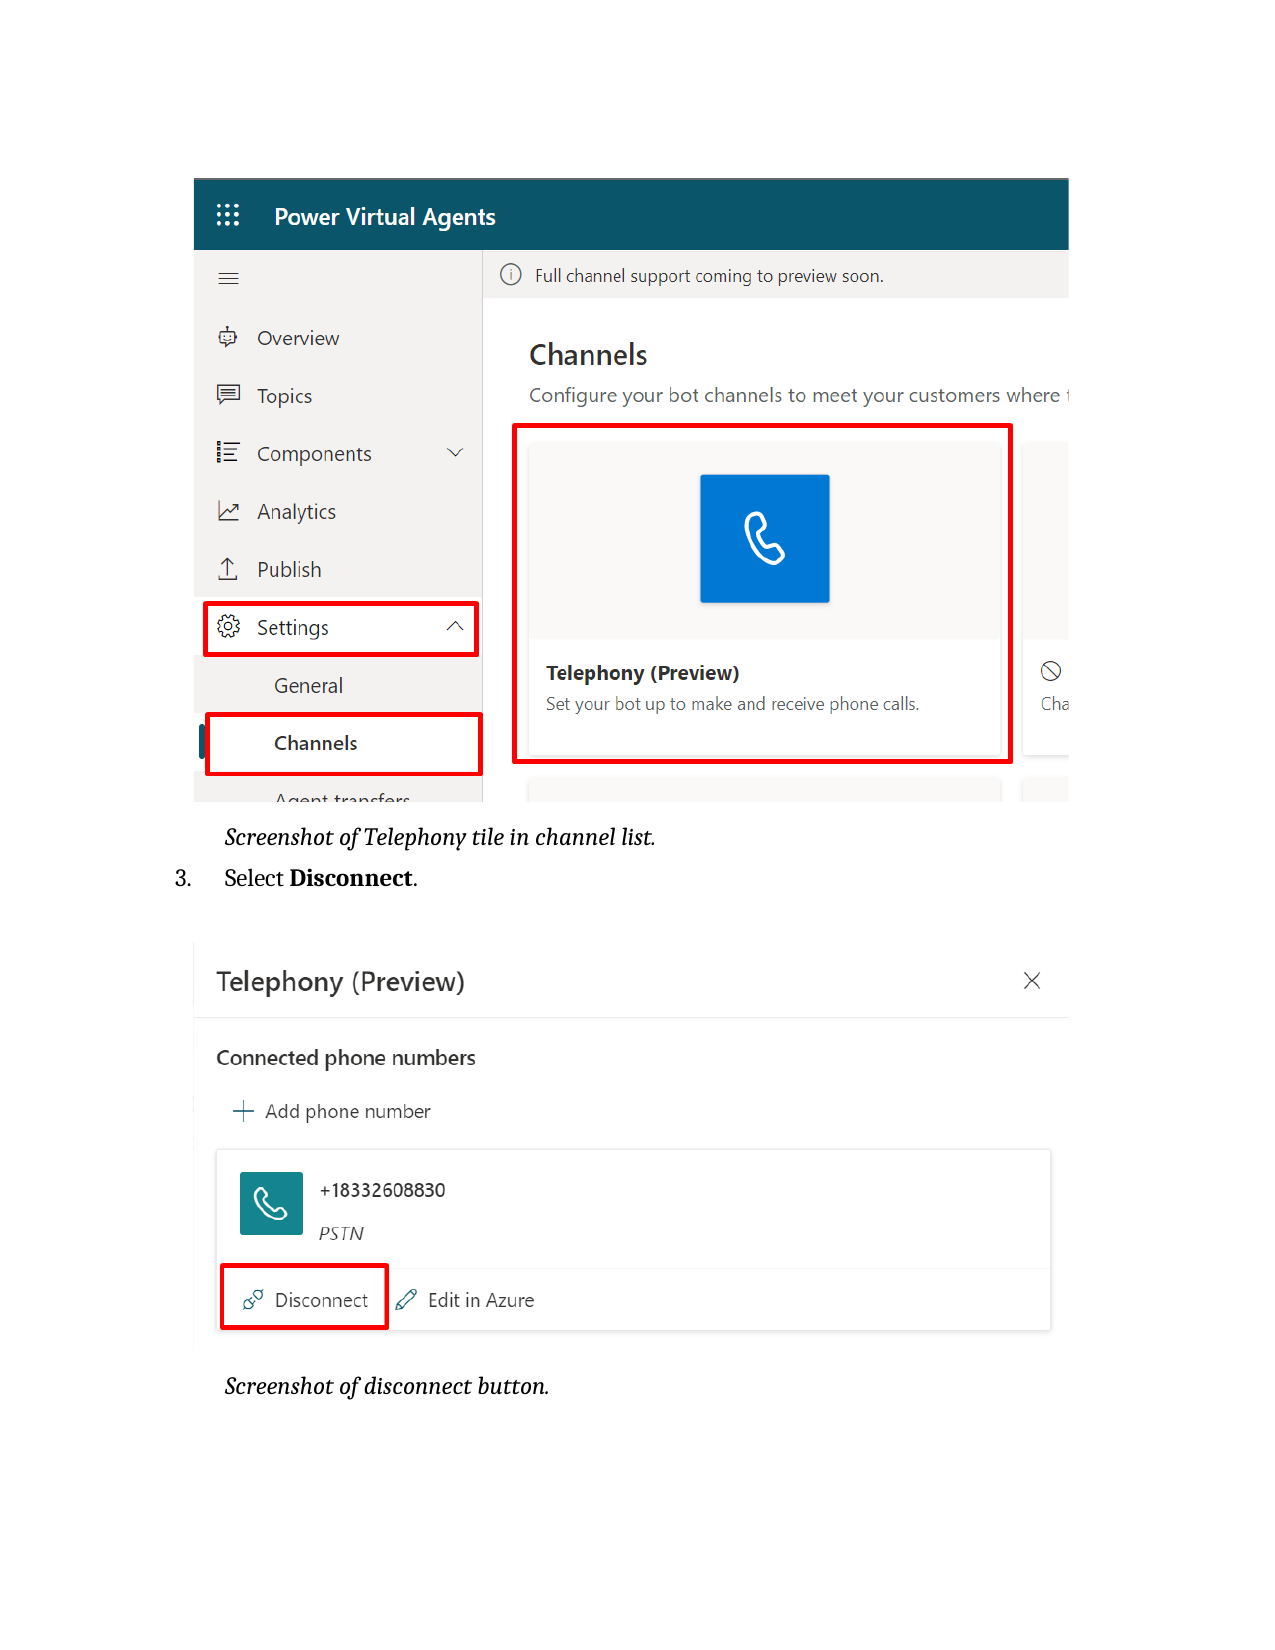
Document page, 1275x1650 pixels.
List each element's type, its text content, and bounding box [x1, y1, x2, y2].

list Select Disconnect. [175, 864, 1125, 892]
list Screenshot of Telephony tile in channel list. [175, 822, 1125, 851]
list Screenshot of disconnect button. [175, 1372, 1125, 1400]
picture [193, 178, 1069, 802]
picture [193, 942, 1069, 1351]
